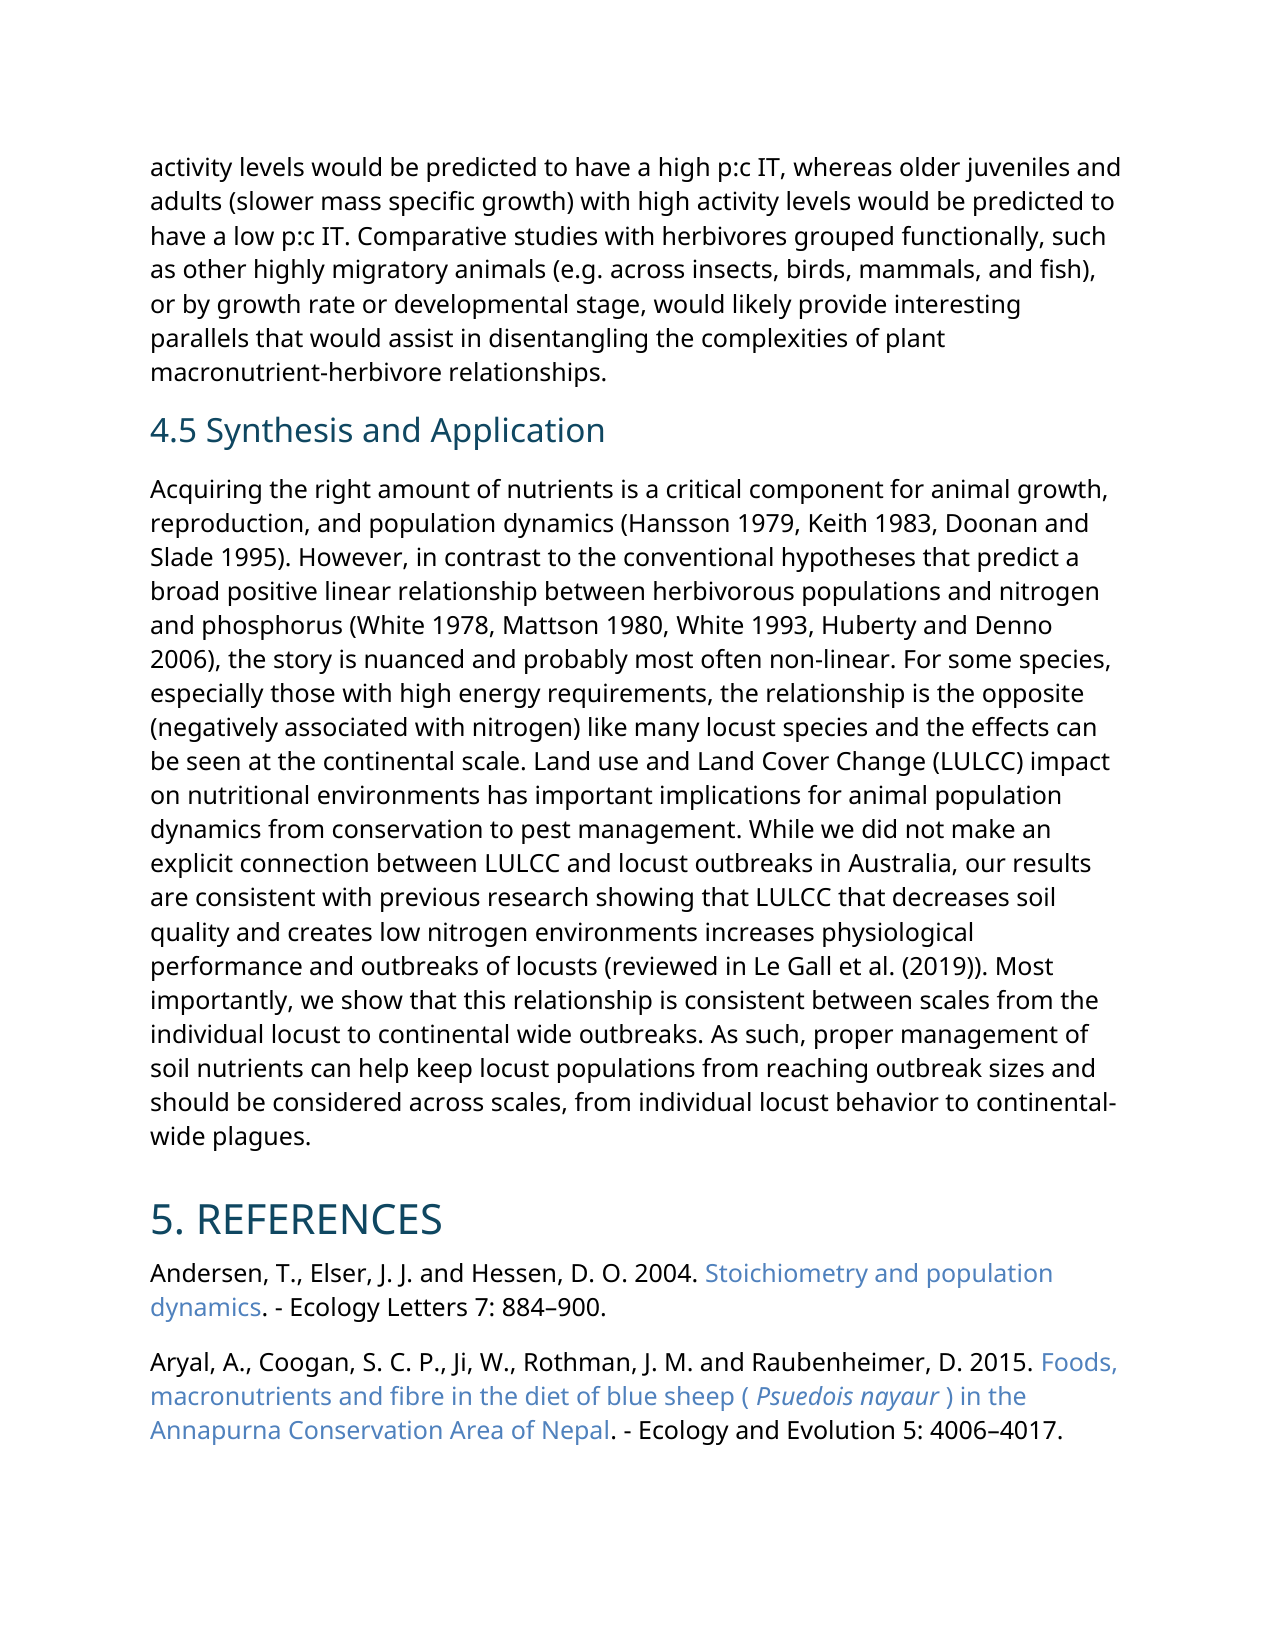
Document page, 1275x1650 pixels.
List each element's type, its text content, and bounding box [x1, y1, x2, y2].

subtitle 5. REFERENCES [150, 1190, 1125, 1247]
text Acquiring the right amount of nutrients is a critical component for animal growth, reproduction, and population dynamics (Hansson 1979, Keith 1983, Doonan and Slade 1995). However, in contrast to the conventional hypotheses that predict a broad positive linear relationship between herbivorous populations and nitrogen and phosphorus (White 1978, Mattson 1980, White 1993, Huberty and Denno 2006), the story is nuanced and probably most often non-linear. For some species, especially those with high energy requirements, the relationship is the opposite (negatively associated with nitrogen) like many locust species and the effects can be seen at the continental scale. Land use and Land Cover Change (LULCC) impact on nutritional environments has important implications for animal population dynamics from conservation to pest management. While we did not make an explicit connection between LULCC and locust outbreaks in Australia, our results are consistent with previous research showing that LULCC that decreases soil quality and creates low nitrogen environments increases physiological performance and outbreaks of locusts (reviewed in Le Gall et al. (2019)). Most importantly, we show that this relationship is consistent between scales from the individual locust to continental wide outbreaks. As such, proper management of soil nutrients can help keep locust populations from reaching outbreak sizes and should be considered across scales, from individual locust behavior to continental-wide plagues. [150, 471, 1125, 1153]
text Aryal, A., Coogan, S. C. P., Ji, W., Rothman, J. M. and Raubenheimer, D. 2015. Foods, macronutrients and fibre in the diet of blue sheep ( Psuedois nayaur ) in the Annapurna Conservation Area of Nepal. - Ecology and Evolution 5: 4006–4017. [150, 1344, 1125, 1446]
subtitle 4.5 Synthesis and Application [150, 407, 1125, 453]
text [150, 150, 1125, 388]
text Andersen, T., Elser, J. J. and Hessen, D. O. 2004. Stoichiometry and population dynamics. - Ecology Letters 7: 884–900. [150, 1255, 1125, 1323]
